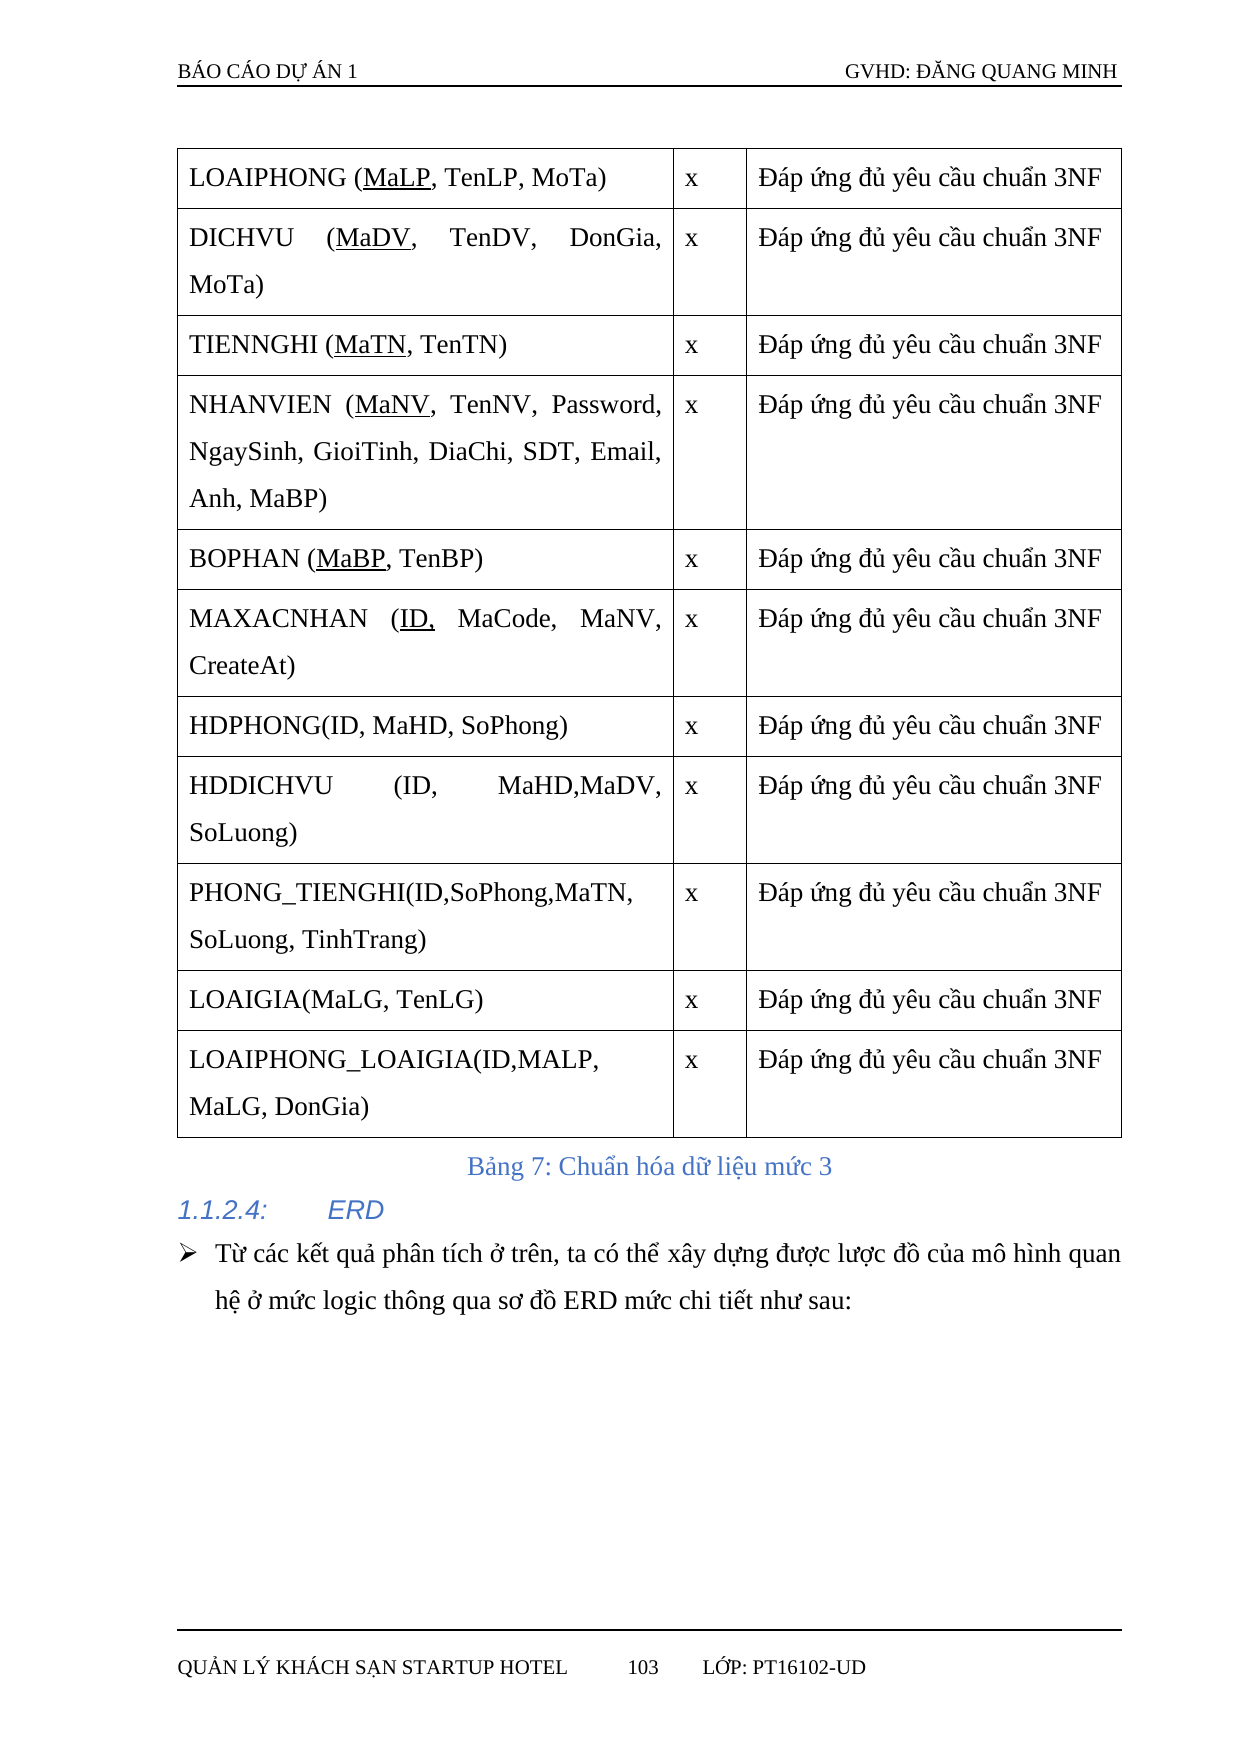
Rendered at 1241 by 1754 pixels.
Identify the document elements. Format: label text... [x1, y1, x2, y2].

table_cell Đáp ứng đủ yêu cầu chuẩn 3NF [747, 590, 1121, 696]
table_cell Đáp ứng đủ yêu cầu chuẩn 3NF [747, 697, 1121, 756]
table_cell x [674, 757, 746, 863]
table_cell BOPHAN (MaBP, TenBP) [178, 530, 673, 589]
table_cell Đáp ứng đủ yêu cầu chuẩn 3NF [747, 971, 1121, 1030]
table_cell x [674, 864, 746, 969]
table_cell x [674, 971, 746, 1030]
table_cell Đáp ứng đủ yêu cầu chuẩn 3NF [747, 1031, 1121, 1137]
table_cell Đáp ứng đủ yêu cầu chuẩn 3NF [747, 209, 1121, 315]
table_cell LOAIGIA(MaLG, TenLG) [178, 971, 673, 1030]
table_cell x [674, 316, 746, 375]
table_cell Đáp ứng đủ yêu cầu chuẩn 3NF [747, 316, 1121, 375]
table_cell MAXACNHAN (ID, MaCode, MaNV, CreateAt) [178, 590, 673, 696]
table_cell x [674, 209, 746, 315]
table_cell HDPHONG(ID, MaHD, SoPhong) [178, 697, 673, 756]
table_cell Đáp ứng đủ yêu cầu chuẩn 3NF [747, 864, 1121, 969]
table_cell HDDICHVU (ID, MaHD,MaDV, SoLuong) [178, 757, 673, 863]
table_cell LOAIPHONG (MaLP, TenLP, MoTa) [178, 149, 673, 208]
table_cell Đáp ứng đủ yêu cầu chuẩn 3NF [747, 530, 1121, 589]
table_cell x [674, 1031, 746, 1137]
list Từ các kết quả phân tích ở trên, ta có thể xây dựng được lược đồ của mô hình quan hệ ở mức logic thông qua sơ đồ ERD mức chi tiết như sau: [177, 1238, 1122, 1316]
table_cell NHANVIEN (MaNV, TenNV, Password, NgaySinh, GioiTinh, DiaChi, SDT, Email, Anh, MaBP) [178, 376, 673, 528]
table_cell DICHVU (MaDV, TenDV, DonGia, MoTa) [178, 209, 673, 315]
table_cell x [674, 530, 746, 589]
table_cell x [674, 590, 746, 696]
table_cell LOAIPHONG_LOAIGIA(ID,MALP, MaLG, DonGia) [178, 1031, 673, 1137]
table_cell x [674, 149, 746, 208]
table_cell x [674, 697, 746, 756]
table_cell TIENNGHI (MaTN, TenTN) [178, 316, 673, 375]
table_cell Đáp ứng đủ yêu cầu chuẩn 3NF [747, 376, 1121, 528]
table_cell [747, 149, 1121, 208]
subtitle ERD [177, 1194, 1122, 1225]
table_cell PHONG_TIENGHI(ID,SoPhong,MaTN, SoLuong, TinhTrang) [178, 864, 673, 969]
table_cell x [674, 376, 746, 528]
table_cell Đáp ứng đủ yêu cầu chuẩn 3NF [747, 757, 1121, 863]
